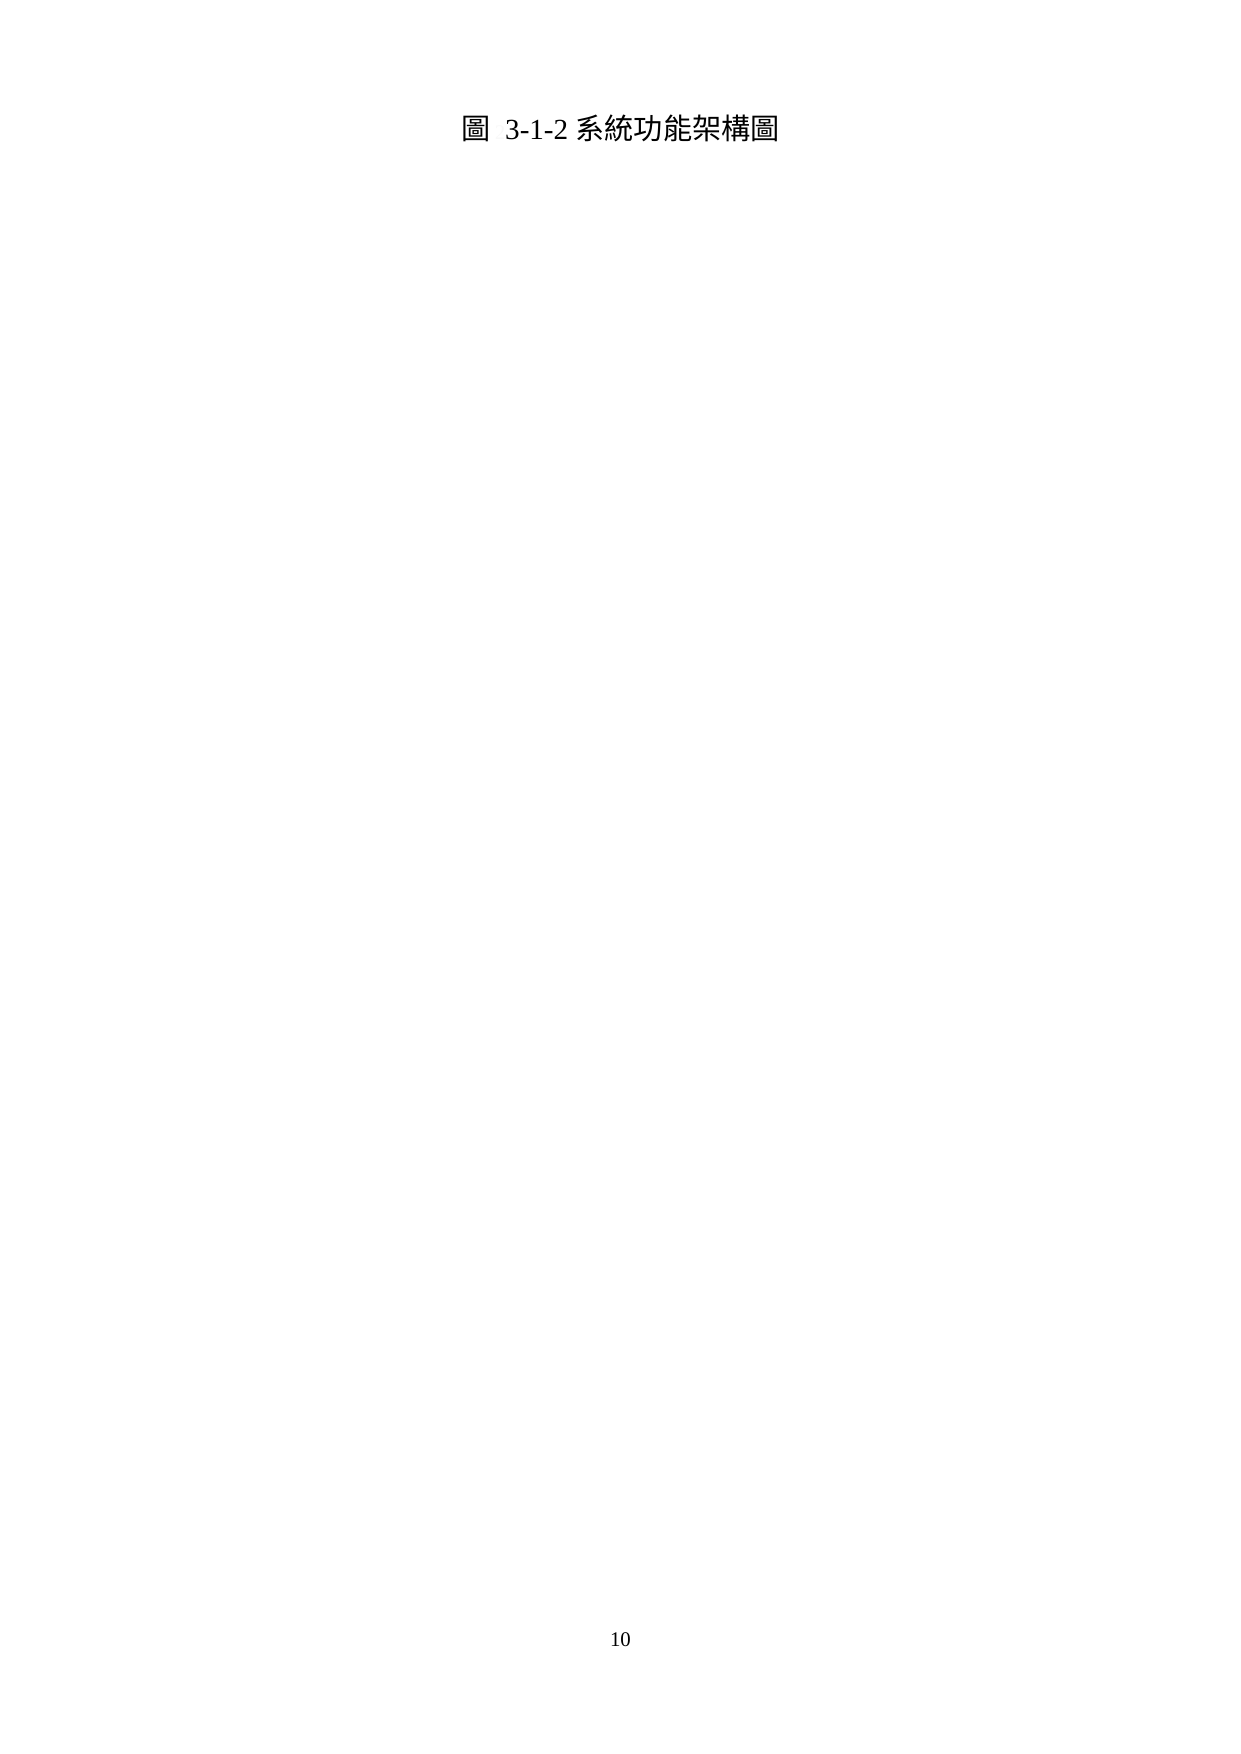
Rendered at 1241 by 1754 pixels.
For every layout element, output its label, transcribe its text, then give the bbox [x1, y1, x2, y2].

text 圖 23-1-2 系統功能架構圖 [89, 89, 1152, 164]
